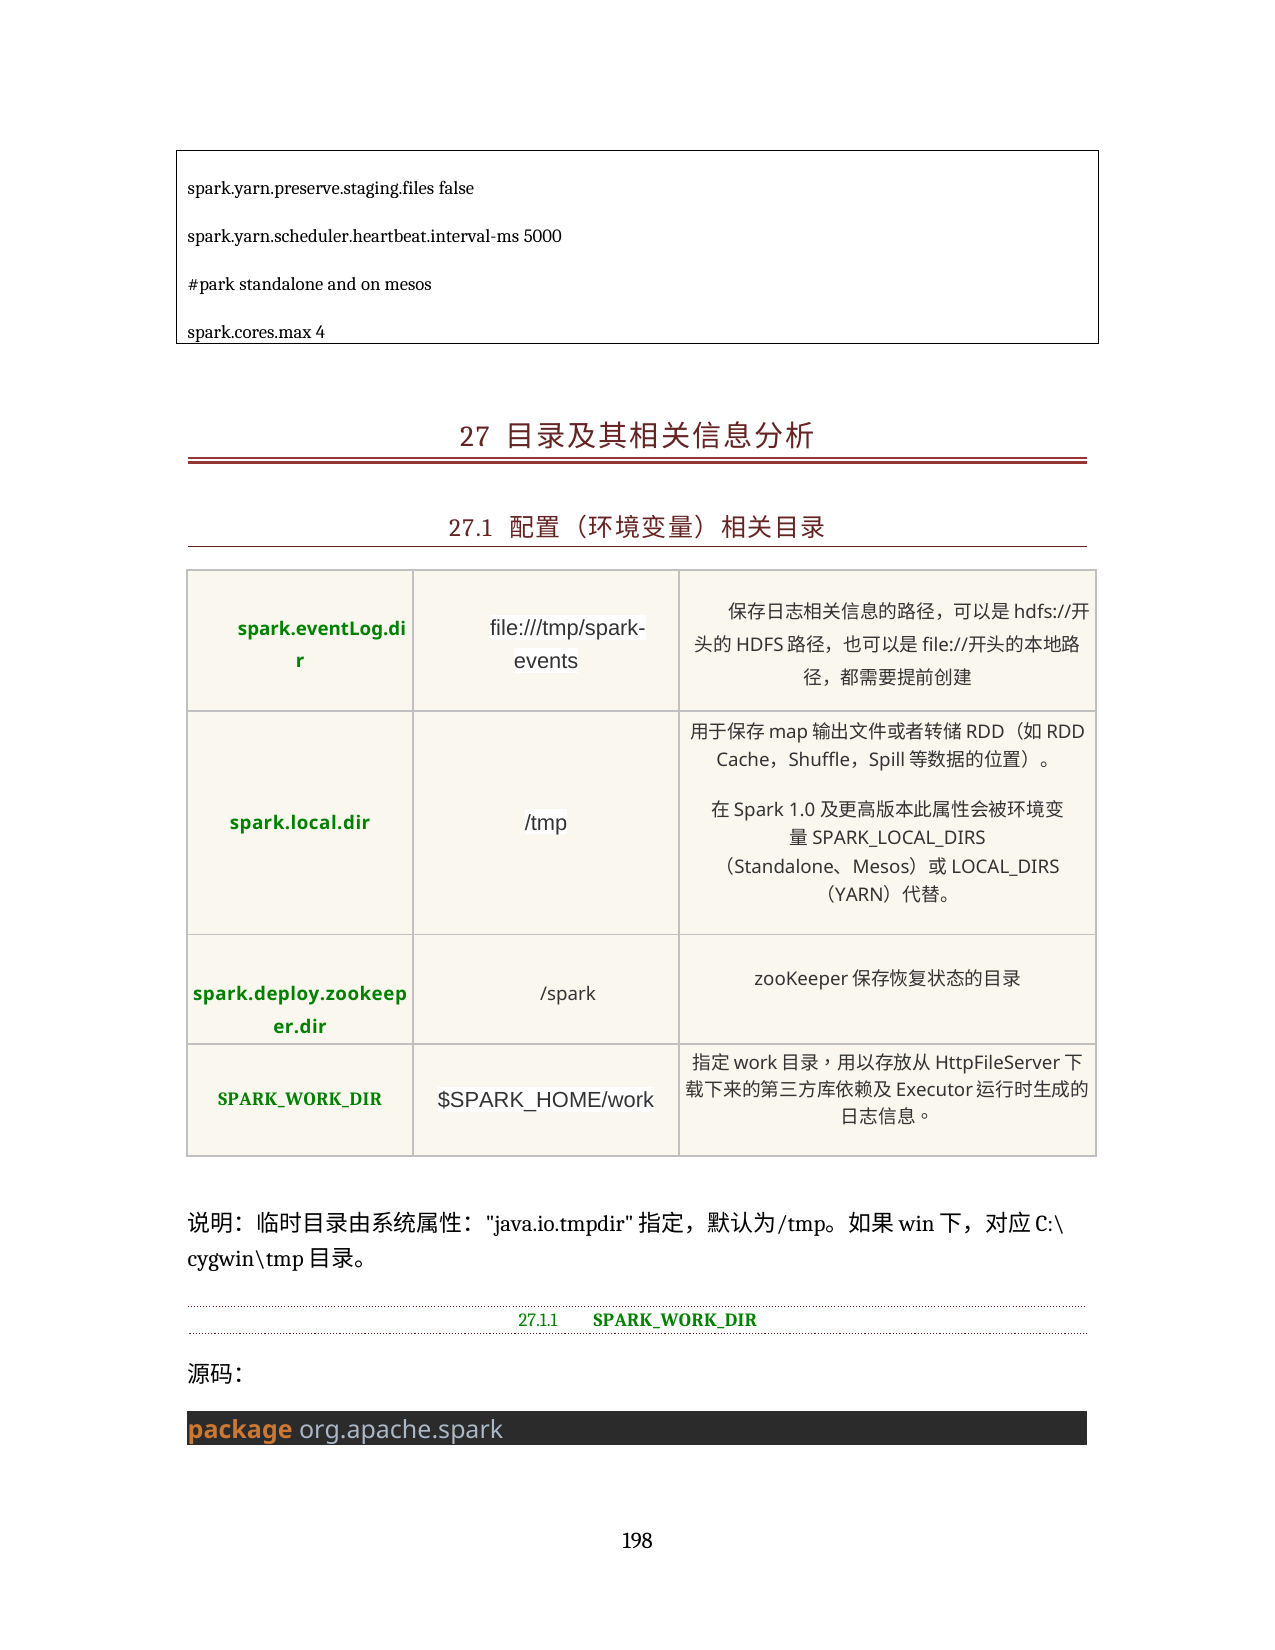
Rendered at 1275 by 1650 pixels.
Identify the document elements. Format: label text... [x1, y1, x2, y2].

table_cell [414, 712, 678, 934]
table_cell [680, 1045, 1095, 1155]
text 说明：临时目录由系统属性："java.io.tmpdir" 指定，默认为/tmp。如果win下，对应C:\cygwin\tmp目录。 [187, 1205, 1087, 1273]
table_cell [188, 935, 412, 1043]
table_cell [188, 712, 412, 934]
subtitle SPARK_WORK_DIR [187, 1306, 1087, 1334]
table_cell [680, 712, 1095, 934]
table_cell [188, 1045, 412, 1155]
text 源码： [187, 1356, 1087, 1389]
subtitle 配置（环境变量）相关目录 [187, 507, 1087, 547]
subtitle 目录及其相关信息分析 [187, 413, 1087, 464]
text package org.apache.spark [187, 1411, 1087, 1445]
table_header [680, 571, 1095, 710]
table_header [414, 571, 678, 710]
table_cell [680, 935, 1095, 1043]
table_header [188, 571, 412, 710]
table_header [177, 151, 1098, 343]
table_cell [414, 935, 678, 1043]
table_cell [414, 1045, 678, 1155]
